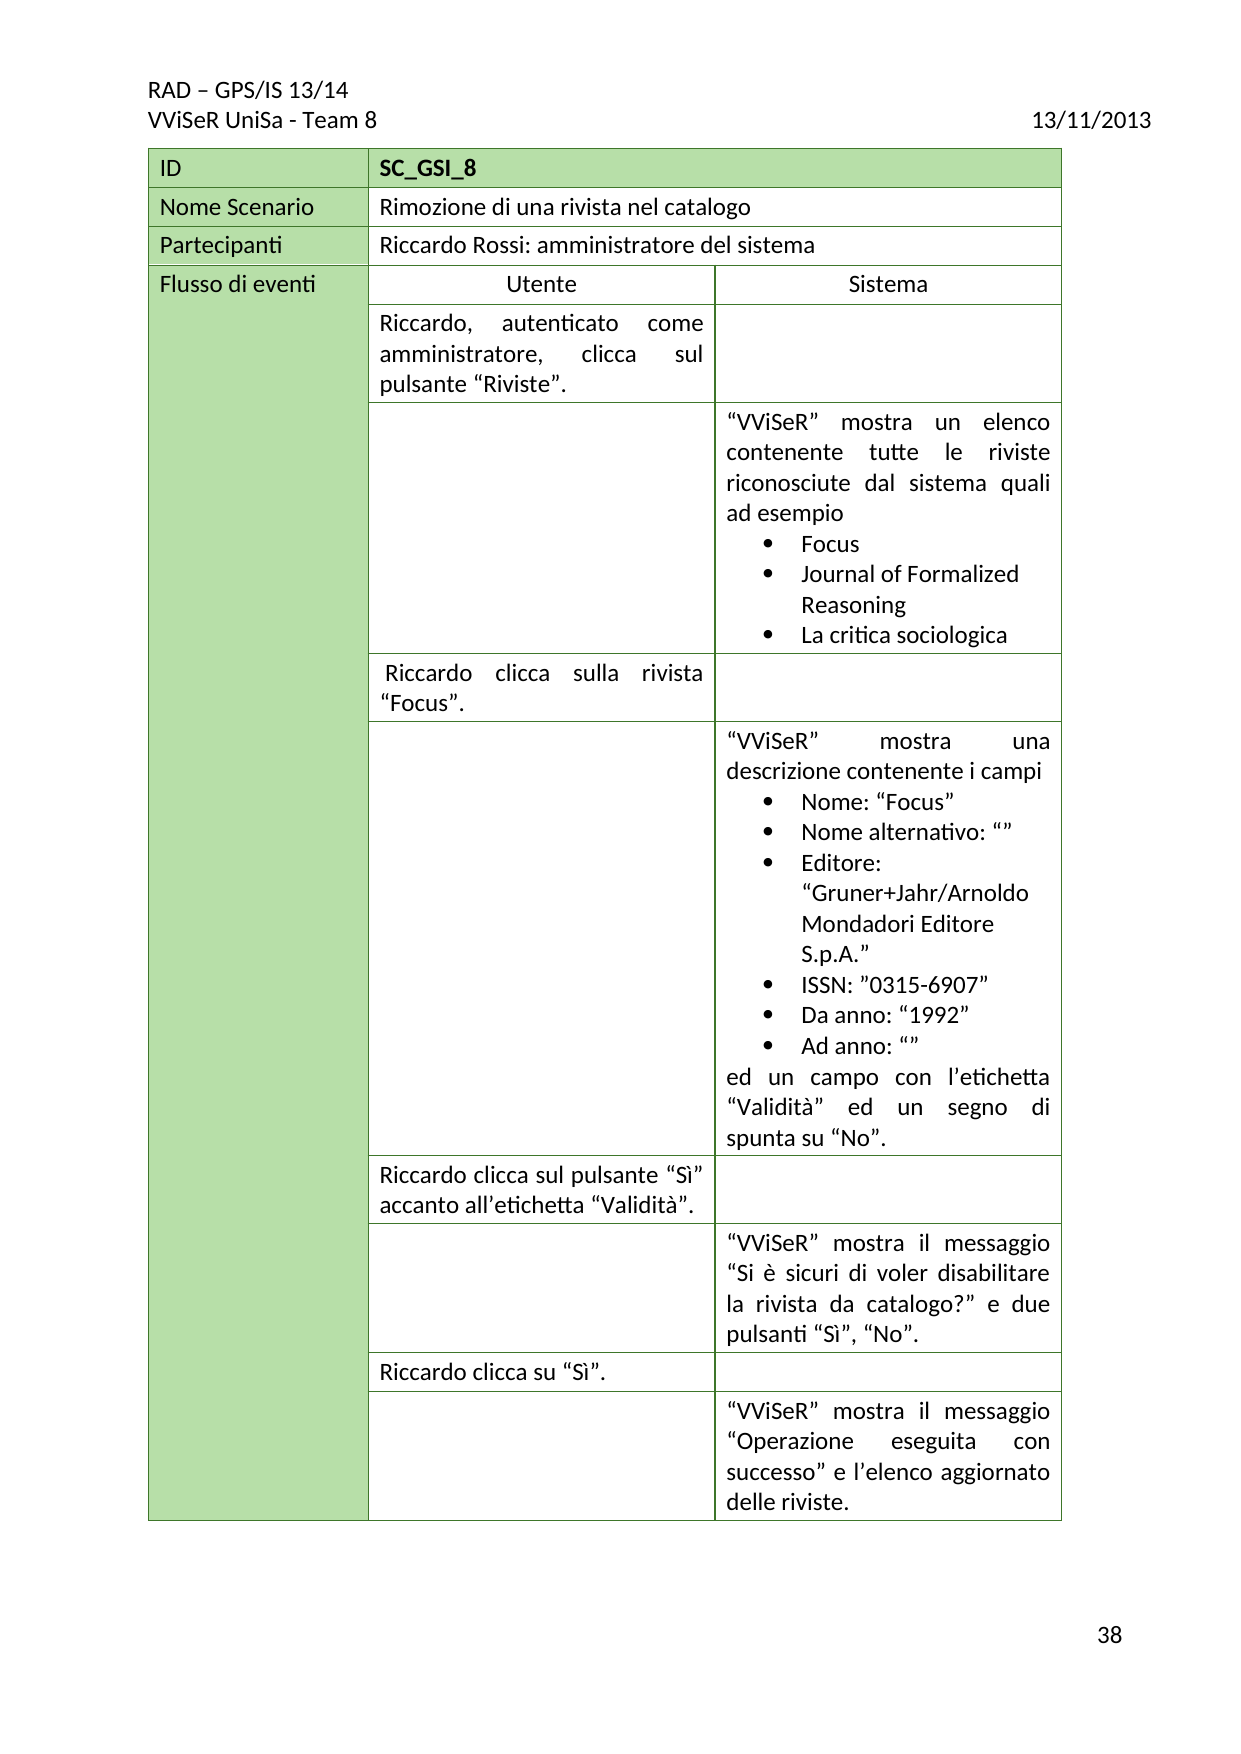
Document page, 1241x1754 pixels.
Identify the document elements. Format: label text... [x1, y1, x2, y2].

table_cell Nome Scenario [149, 188, 368, 226]
table_cell [716, 305, 1061, 402]
table_cell Riccardo clicca sulla rivista “Focus”. [369, 654, 714, 721]
table_cell [716, 654, 1061, 721]
table_cell [716, 1353, 1061, 1391]
table_cell Riccardo clicca su “Sì”. [369, 1353, 714, 1391]
table_cell “VViSeR” mostra un elenco contenente tutte le riviste riconosciute dal sistema quali ad esempio Focus Journal of Formalized Reasoning La critica sociologica [716, 403, 1061, 653]
table_cell Riccardo clicca sul pulsante “Sì” accanto all’etichetta “Validità”. [369, 1156, 714, 1223]
table_cell [369, 403, 714, 653]
table_cell Utente [369, 266, 714, 303]
table_cell Partecipanti [149, 227, 368, 264]
table_cell “VViSeR” mostra il messaggio “Si è sicuri di voler disabilitare la rivista da catalogo?” e due pulsanti “Sì”, “No”. [716, 1224, 1061, 1352]
table_cell Riccardo Rossi: amministratore del sistema [369, 227, 1061, 264]
table_cell “VViSeR” mostra il messaggio “Operazione eseguita con successo” e l’elenco aggiornato delle riviste. [716, 1392, 1061, 1520]
table_cell [369, 1224, 714, 1352]
table_header ID [149, 149, 368, 187]
table_cell Rimozione di una rivista nel catalogo [369, 188, 1061, 226]
table_cell [369, 722, 714, 1155]
table_cell Riccardo, autenticato come amministratore, clicca sul pulsante “Riviste”. [369, 305, 714, 402]
table_header SC_GSI_8 [369, 149, 1061, 187]
table_cell “VViSeR” mostra una descrizione contenente i campi Nome: “Focus” Nome alternativo: “” Editore: “Gruner+Jahr/Arnoldo Mondadori Editore S.p.A.” ISSN: ”0315-6907” Da anno: “1992” Ad anno: “” ed un campo con l’etichetta “Validità” ed un segno di spunta su “No”. [716, 722, 1061, 1155]
table_cell [716, 1156, 1061, 1223]
table_cell [369, 1392, 714, 1520]
table_cell Flusso di eventi [149, 266, 368, 1520]
table_cell Sistema [716, 266, 1061, 303]
